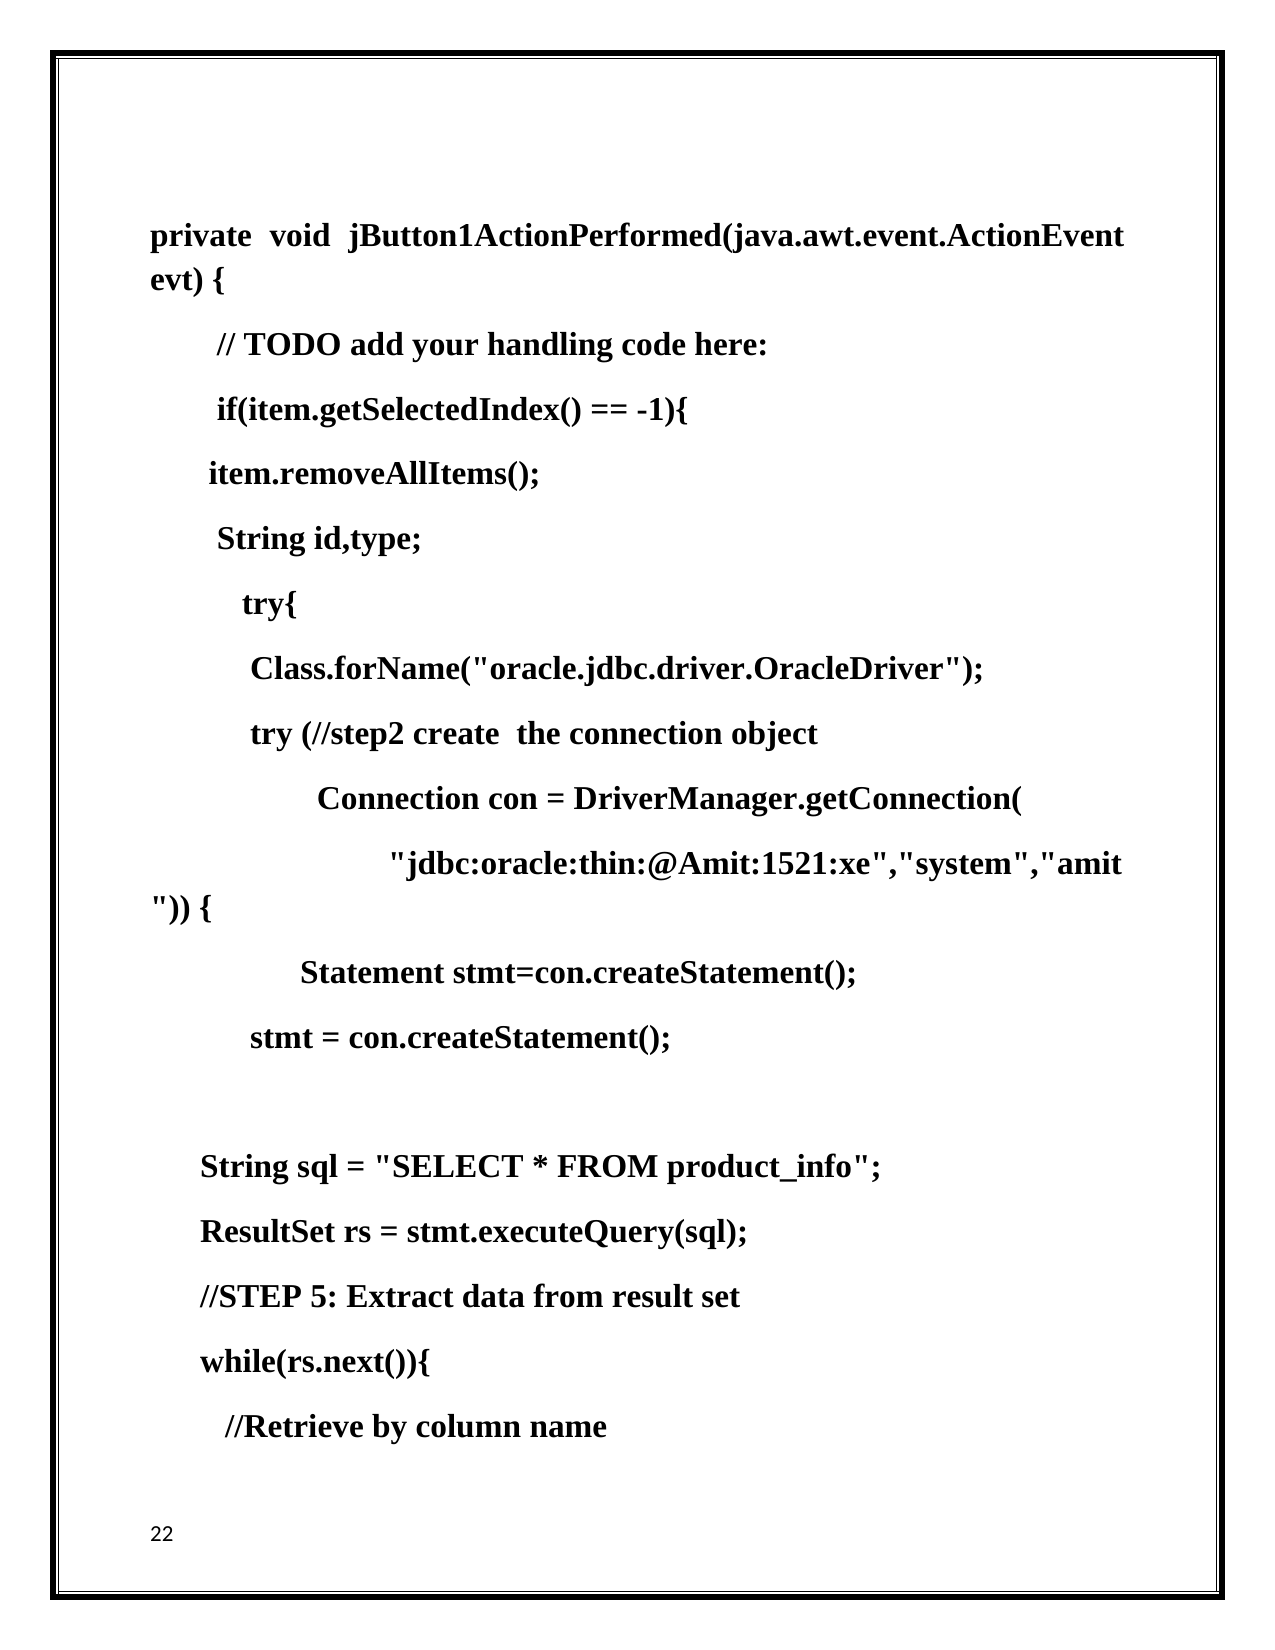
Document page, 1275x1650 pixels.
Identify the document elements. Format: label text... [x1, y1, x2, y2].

text //Retrieve by column name [150, 1406, 1125, 1444]
text Connection con = DriverManager.getConnection( [150, 778, 1125, 816]
text //STEP 5: Extract data from result set [150, 1276, 1125, 1315]
text item.removeAllItems(); [150, 454, 1125, 492]
text Statement stmt=con.createStatement(); [150, 952, 1125, 990]
text try (//step2 create the connection object [150, 713, 1125, 752]
text String sql = "SELECT * FROM product_info"; [150, 1147, 1125, 1185]
text ResultSet rs = stmt.executeQuery(sql); [150, 1212, 1125, 1250]
text try{ [150, 583, 1125, 622]
text Class.forName("oracle.jdbc.driver.OracleDriver"); [150, 648, 1125, 687]
text private void jButton1ActionPerformed(java.awt.event.ActionEvent evt) { [150, 215, 1125, 297]
text stmt = con.createStatement(); [150, 1017, 1125, 1055]
text String id,type; [150, 518, 1125, 557]
text if(item.getSelectedIndex() == -1){ [150, 389, 1125, 427]
text while(rs.next()){ [150, 1341, 1125, 1380]
text "jdbc:oracle:thin:@Amit:1521:xe","system","amit")) { [150, 843, 1125, 925]
text // TODO add your handling code here: [150, 324, 1125, 362]
